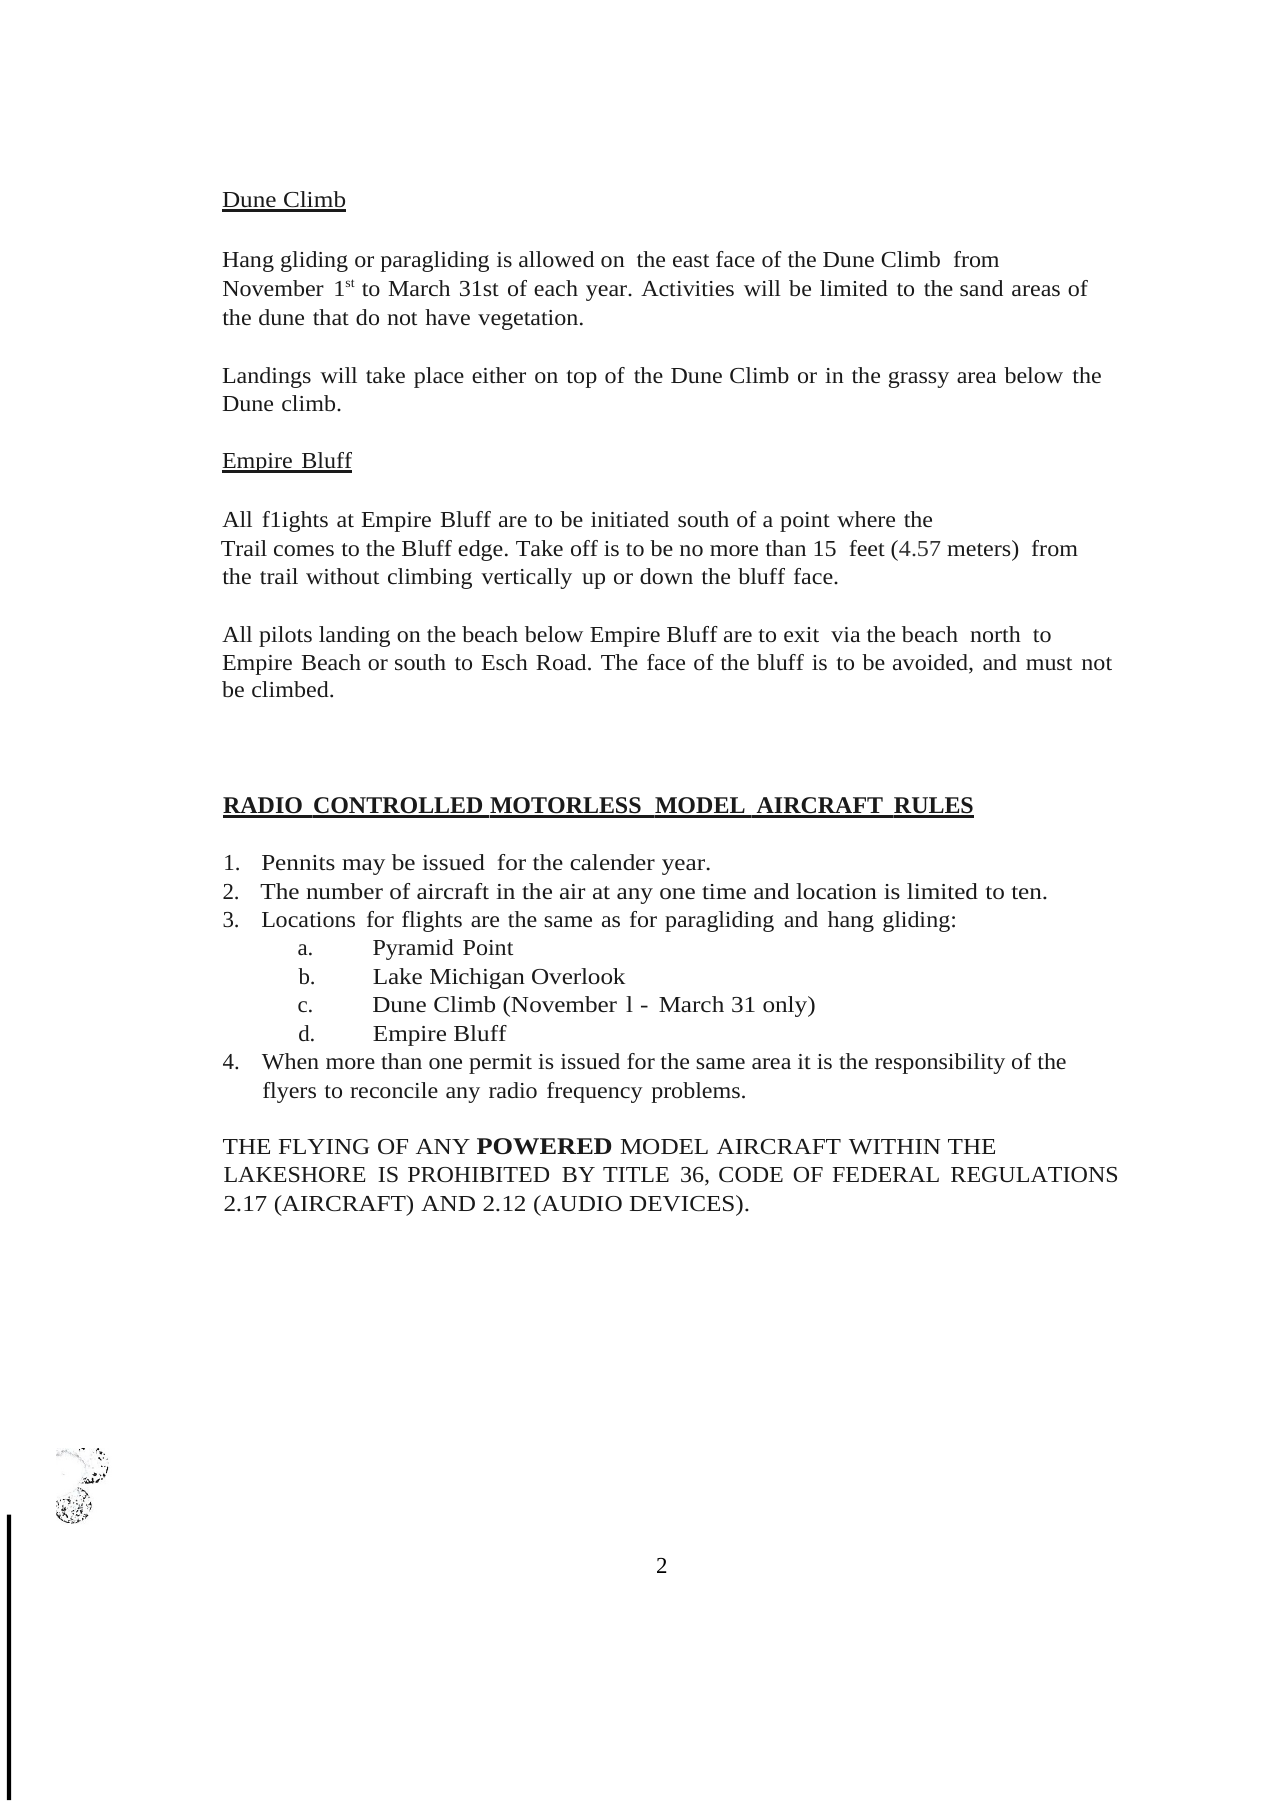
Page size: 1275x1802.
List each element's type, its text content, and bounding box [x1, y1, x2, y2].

text All f1ights at Empire Bluff are to be initiated south of a point where the [222, 506, 1152, 532]
text Hang gliding or paragliding is allowed on the east face of the Dune Climb from November 1st to March 31st of each year. Activities will be limited to the sand areas of the dune that do not have vegetation. [222, 246, 1100, 330]
list Dune Climb (November l - March 31 only) [297, 992, 1152, 1018]
text Dune Climb [222, 186, 1152, 213]
text All pilots landing on the beach below Empire Bluff are to exit via the beach north to Empire Beach or south to Esch Road. The face of the bluff is to be avoided, and must not be climbed. [222, 621, 1122, 703]
list Empire Bluff [298, 1020, 1152, 1046]
list Lake Michigan Overlook [298, 963, 1152, 989]
text THE FLYING OF ANY POWERED MODEL AIRCRAFT WITHIN THE LAKESHORE IS PROHIBITED BY TITLE 36, CODE OF FEDERAL REGULATIONS [222, 1132, 1122, 1187]
text Trail comes to the Bluff edge. Take off is to be no more than 15 feet (4.57 meters) from the trail without climbing vertically up or down the bluff face. [221, 534, 1100, 589]
subtitle RADIO CONTROLLED MOTORLESS MODEL AIRCRAFT RULES [223, 791, 1152, 819]
text 2.17 (AIRCRAFT) AND 2.12 (AUDIO DEVICES). [223, 1189, 1152, 1216]
list The number of aircraft in the air at any one time and location is limited to ten. [222, 878, 1152, 904]
list Locations for flights are the same as for paragliding and hang gliding: [222, 906, 1152, 932]
text Landings will take place either on top of the Dune Climb or in the grassy area below the Dune climb. [222, 362, 1122, 416]
picture [56, 1448, 113, 1525]
list When more than one permit is issued for the same area it is the responsibility of the flyers to reconcile any radio frequency problems. [222, 1048, 1099, 1103]
text Empire Bluff [222, 447, 1152, 474]
list Pyramid Point [297, 934, 1152, 961]
list Pennits may be issued for the calender year. [223, 849, 1152, 876]
